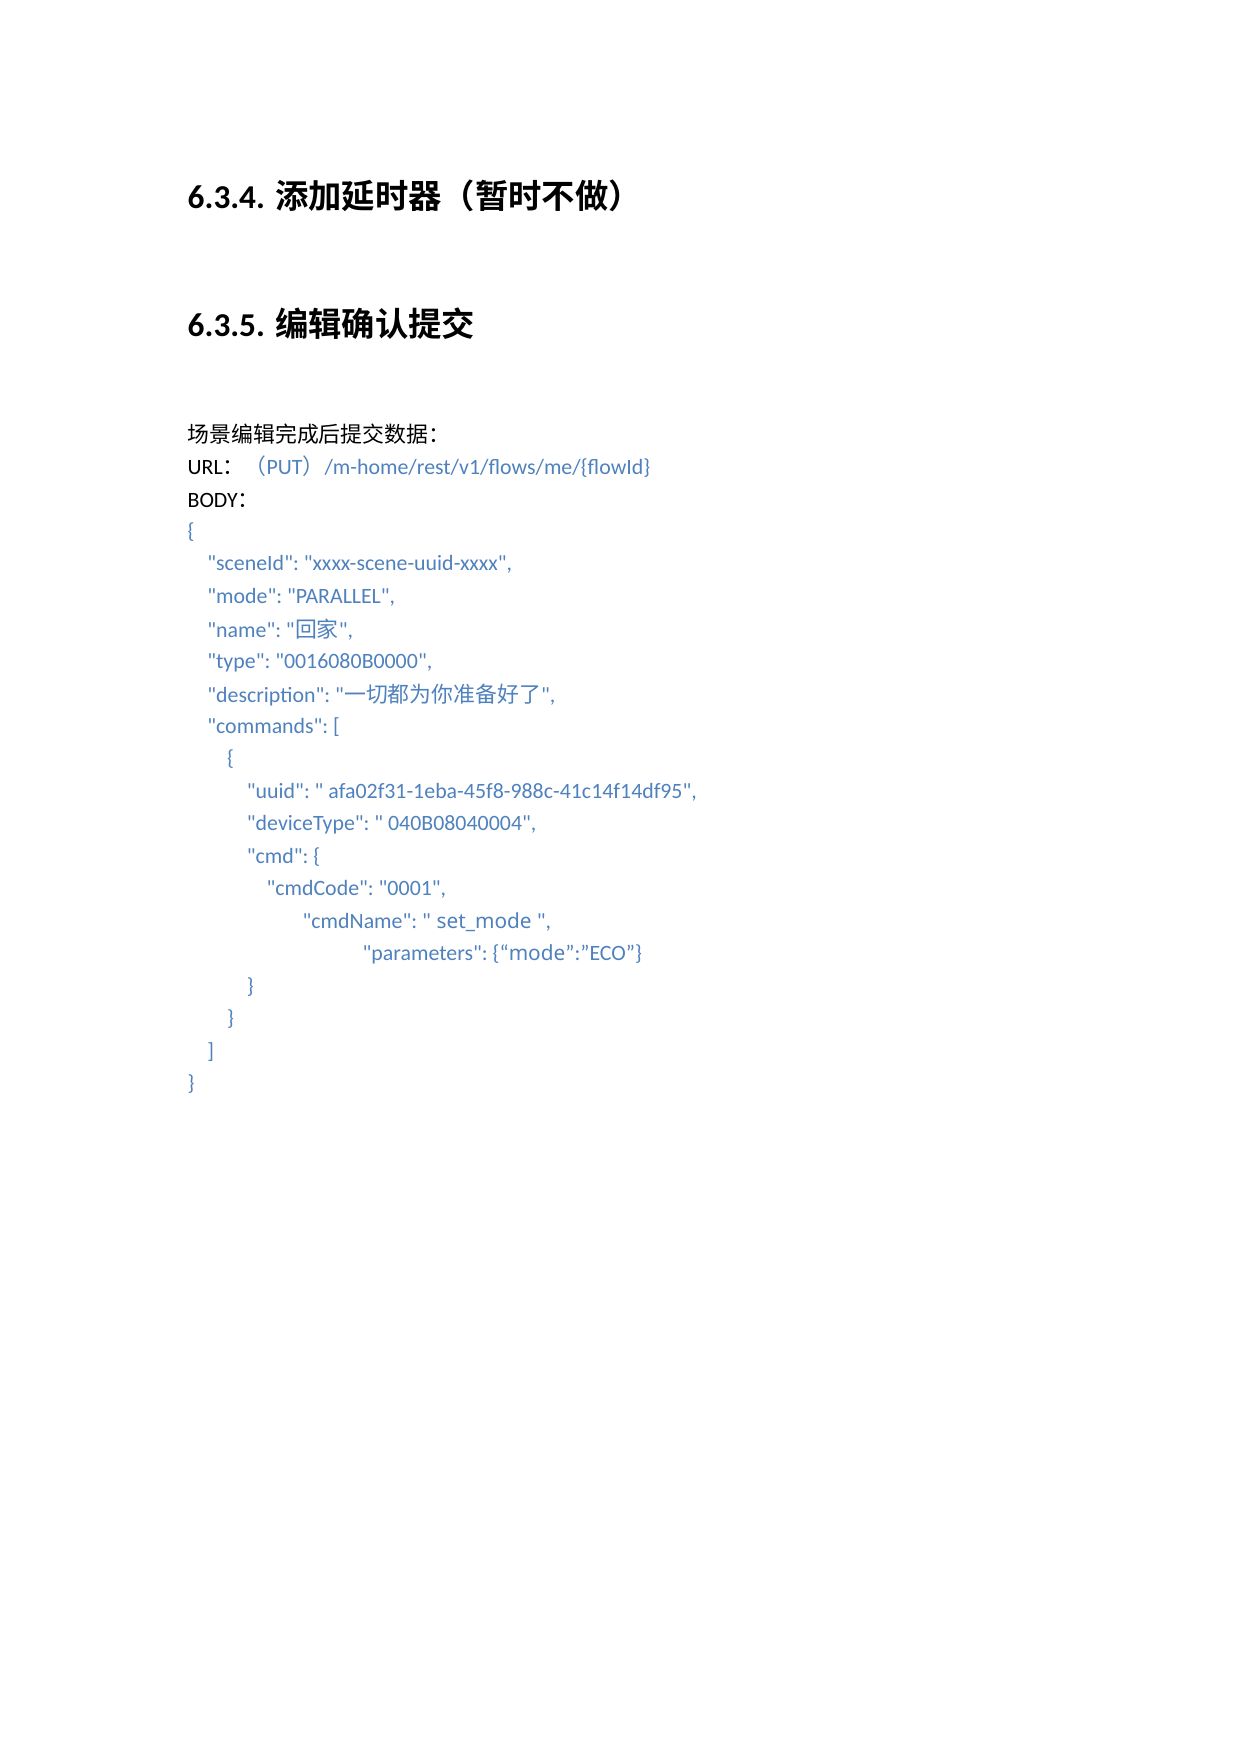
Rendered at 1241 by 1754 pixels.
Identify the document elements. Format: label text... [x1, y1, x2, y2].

text "uuid": " afa02f31-1eba-45f8-988c-41c14f14df95", [187, 774, 1053, 806]
text "description": "一切都为你准备好了", [187, 676, 1053, 709]
text "type": "0016080B0000", [187, 644, 1053, 676]
text "deviceType": " 040B08040004", [187, 806, 1053, 839]
text 场景编辑完成后提交数据： [187, 416, 1053, 449]
text } [187, 1066, 1053, 1099]
text "parameters": {“mode”:”ECO”} [187, 936, 1053, 969]
text "mode": "PARALLEL", [187, 579, 1053, 611]
text "name": "回家", [187, 611, 1053, 644]
text } [187, 1001, 1053, 1034]
subtitle 编辑确认提交 [187, 289, 1053, 354]
text "commands": [ [187, 709, 1053, 741]
subtitle 添加延时器（暂时不做） [187, 162, 1053, 227]
text "sceneId": "xxxx-scene-uuid-xxxx", [187, 546, 1053, 579]
text { [187, 514, 1053, 546]
text "cmdCode": "0001", [187, 871, 1053, 904]
text "cmd": { [187, 839, 1053, 871]
text BODY： [187, 481, 1053, 514]
text URL：（PUT）/m-home/rest/v1/flows/me/{flowId} [187, 449, 1053, 481]
text } [187, 969, 1053, 1001]
text { [187, 741, 1053, 774]
text ] [187, 1034, 1053, 1066]
text "cmdName": " set_mode ", [253, 904, 1053, 936]
